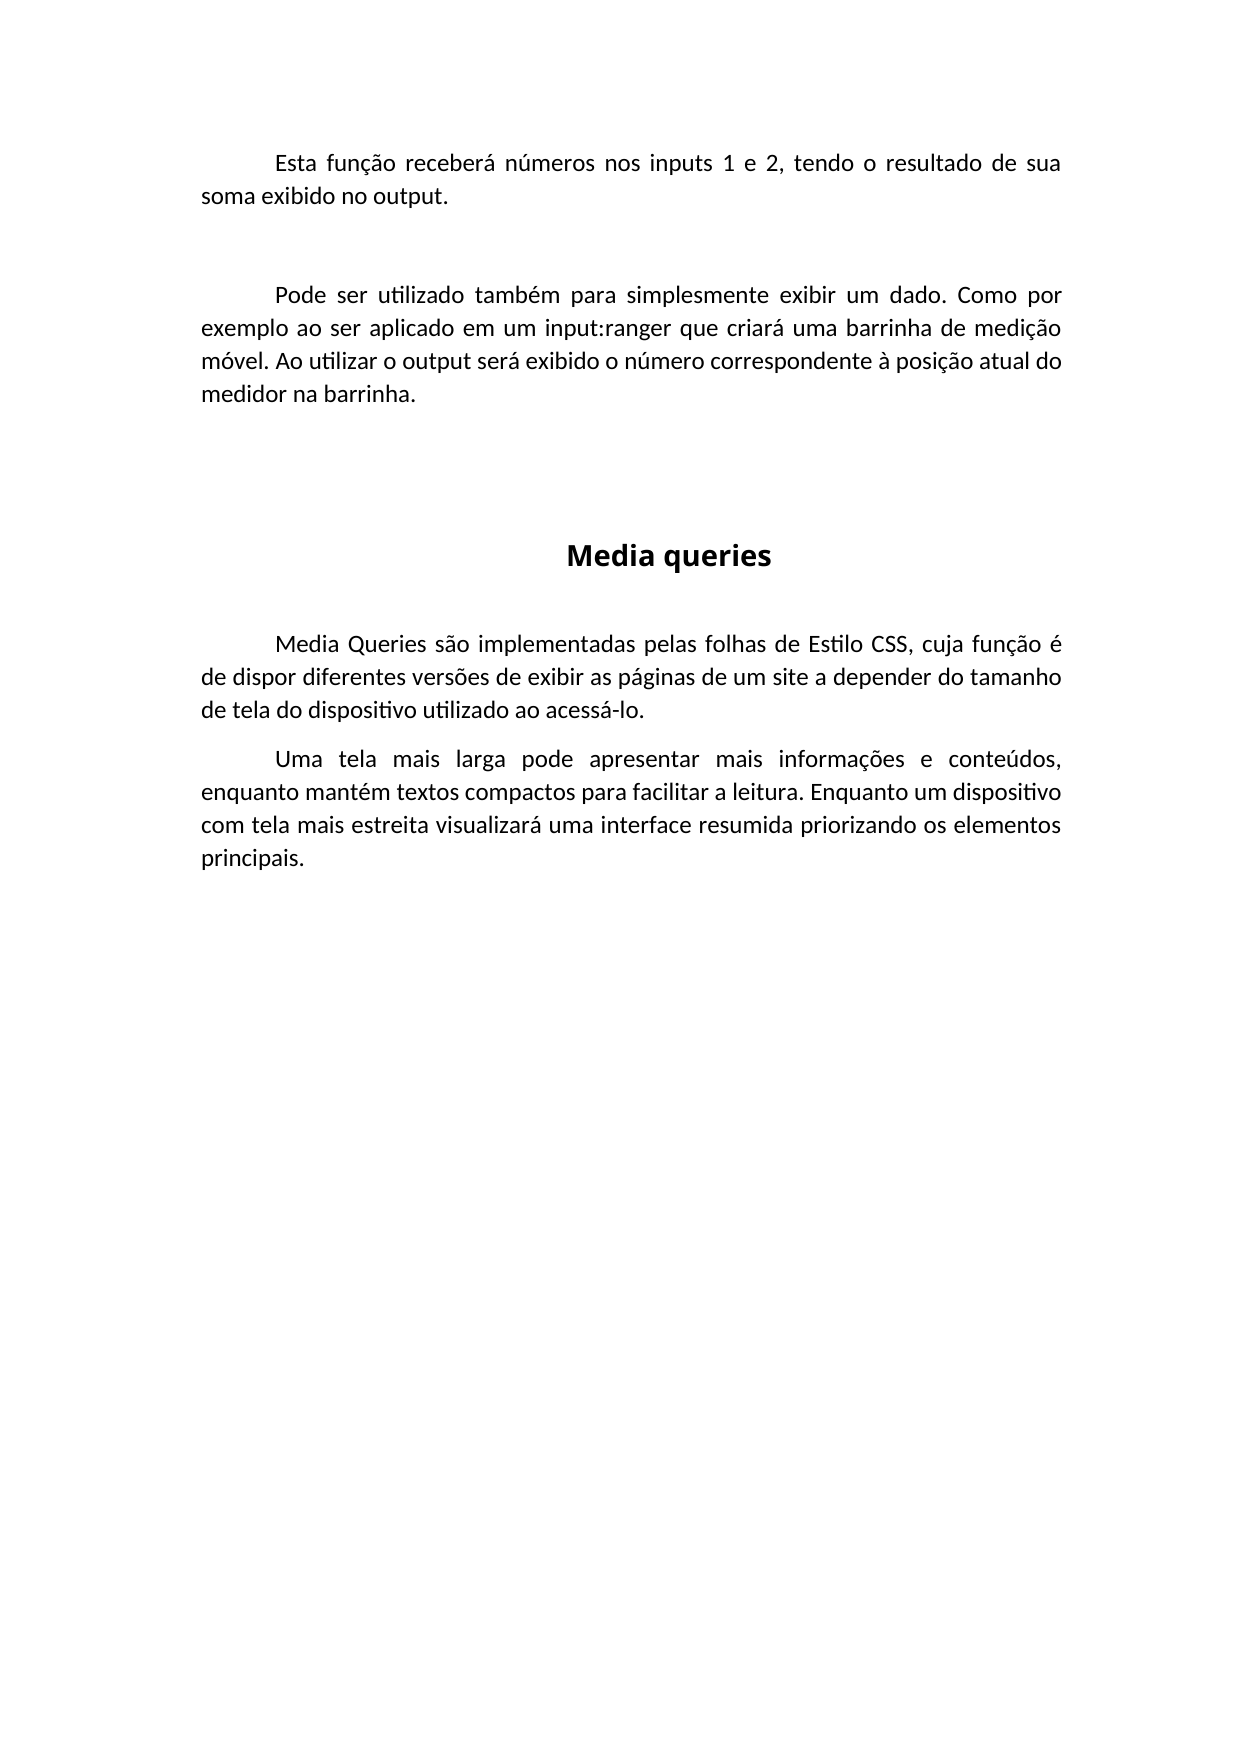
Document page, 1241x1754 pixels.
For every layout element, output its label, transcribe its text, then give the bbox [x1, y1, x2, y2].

text Uma tela mais larga pode apresentar mais informações e conteúdos, enquanto mantém textos compactos para facilitar a leitura. Enquanto um dispositivo com tela mais estreita visualizará uma interface resumida priorizando os elementos principais. [201, 743, 1063, 873]
text Media Queries são implementadas pelas folhas de Estilo CSS, cuja função é de dispor diferentes versões de exibir as páginas de um site a depender do tamanho de tela do dispositivo utilizado ao acessá-lo. [201, 628, 1063, 724]
text Pode ser utilizado também para simplesmente exibir um dado. Como por exemplo ao ser aplicado em um input:ranger que criará uma barrinha de medição móvel. Ao utilizar o output será exibido o número correspondente à posição atual do medidor na barrinha. [201, 280, 1063, 409]
subtitle Media queries [201, 536, 1063, 575]
text Esta função receberá números nos inputs 1 e 2, tendo o resultado de sua soma exibido no output. [201, 148, 1063, 211]
